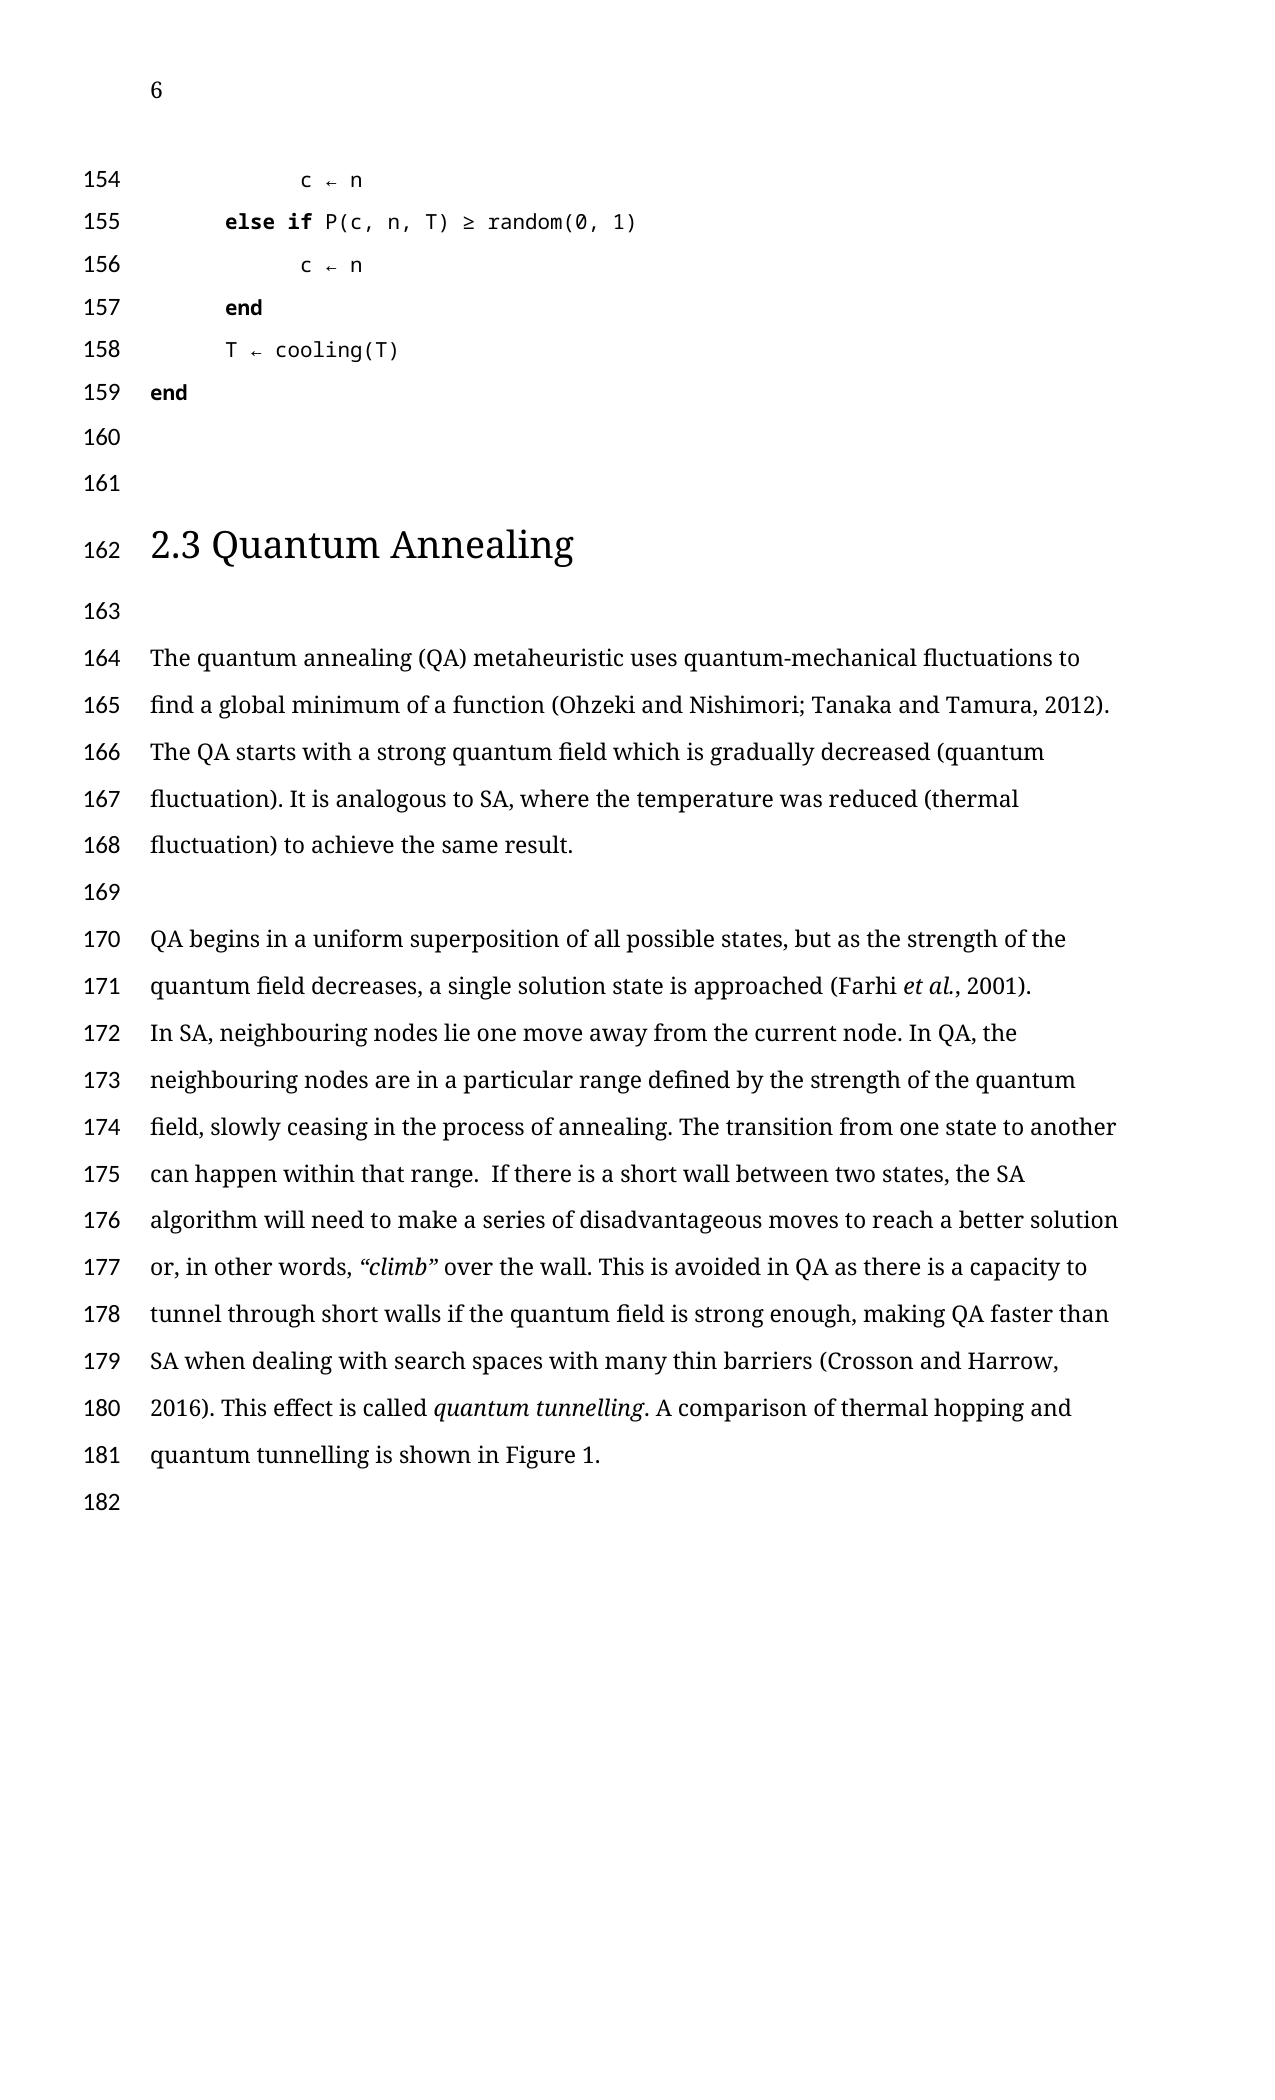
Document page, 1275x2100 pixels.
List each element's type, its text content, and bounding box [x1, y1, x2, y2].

text end [150, 293, 1125, 321]
text else if P(c, n, T) ≥ random(0, 1) [150, 208, 1125, 236]
text The quantum annealing (QA) metaheuristic uses quantum-mechanical fluctuations to find a global minimum of a function (Ohzeki and Nishimori; Tanaka and Tamura, 2012). The QA starts with a strong quantum field which is gradually decreased (quantum fluctuation). It is analogous to SA, where the temperature was reduced (thermal fluctuation) to achieve the same result. [150, 642, 1125, 861]
text QA begins in a uniform superposition of all possible states, but as the strength of the quantum field decreases, a single solution state is approached (Farhi et al., 2001). [150, 923, 1125, 1001]
text c ← n [225, 250, 1125, 279]
text end [150, 378, 1125, 406]
subtitle 2.3 Quantum Annealing [150, 518, 1125, 569]
text T ← cooling(T) [150, 335, 1125, 364]
text In SA, neighbouring nodes lie one move away from the current node. In QA, the neighbouring nodes are in a particular range defined by the strength of the quantum field, slowly ceasing in the process of annealing. The transition from one state to another can happen within that range. If there is a short wall between two states, the SA algorithm will need to make a series of disadvantageous moves to reach a better solution or, in other words, “climb” over the wall. This is avoided in QA as there is a capacity to tunnel through short walls if the quantum field is strong enough, making QA faster than SA when dealing with search spaces with many thin barriers (Crosson and Harrow, 2016). This effect is called quantum tunnelling. A comparison of thermal hopping and quantum tunnelling is shown in Figure 1. [150, 1017, 1125, 1470]
text c ← n [225, 165, 1125, 193]
